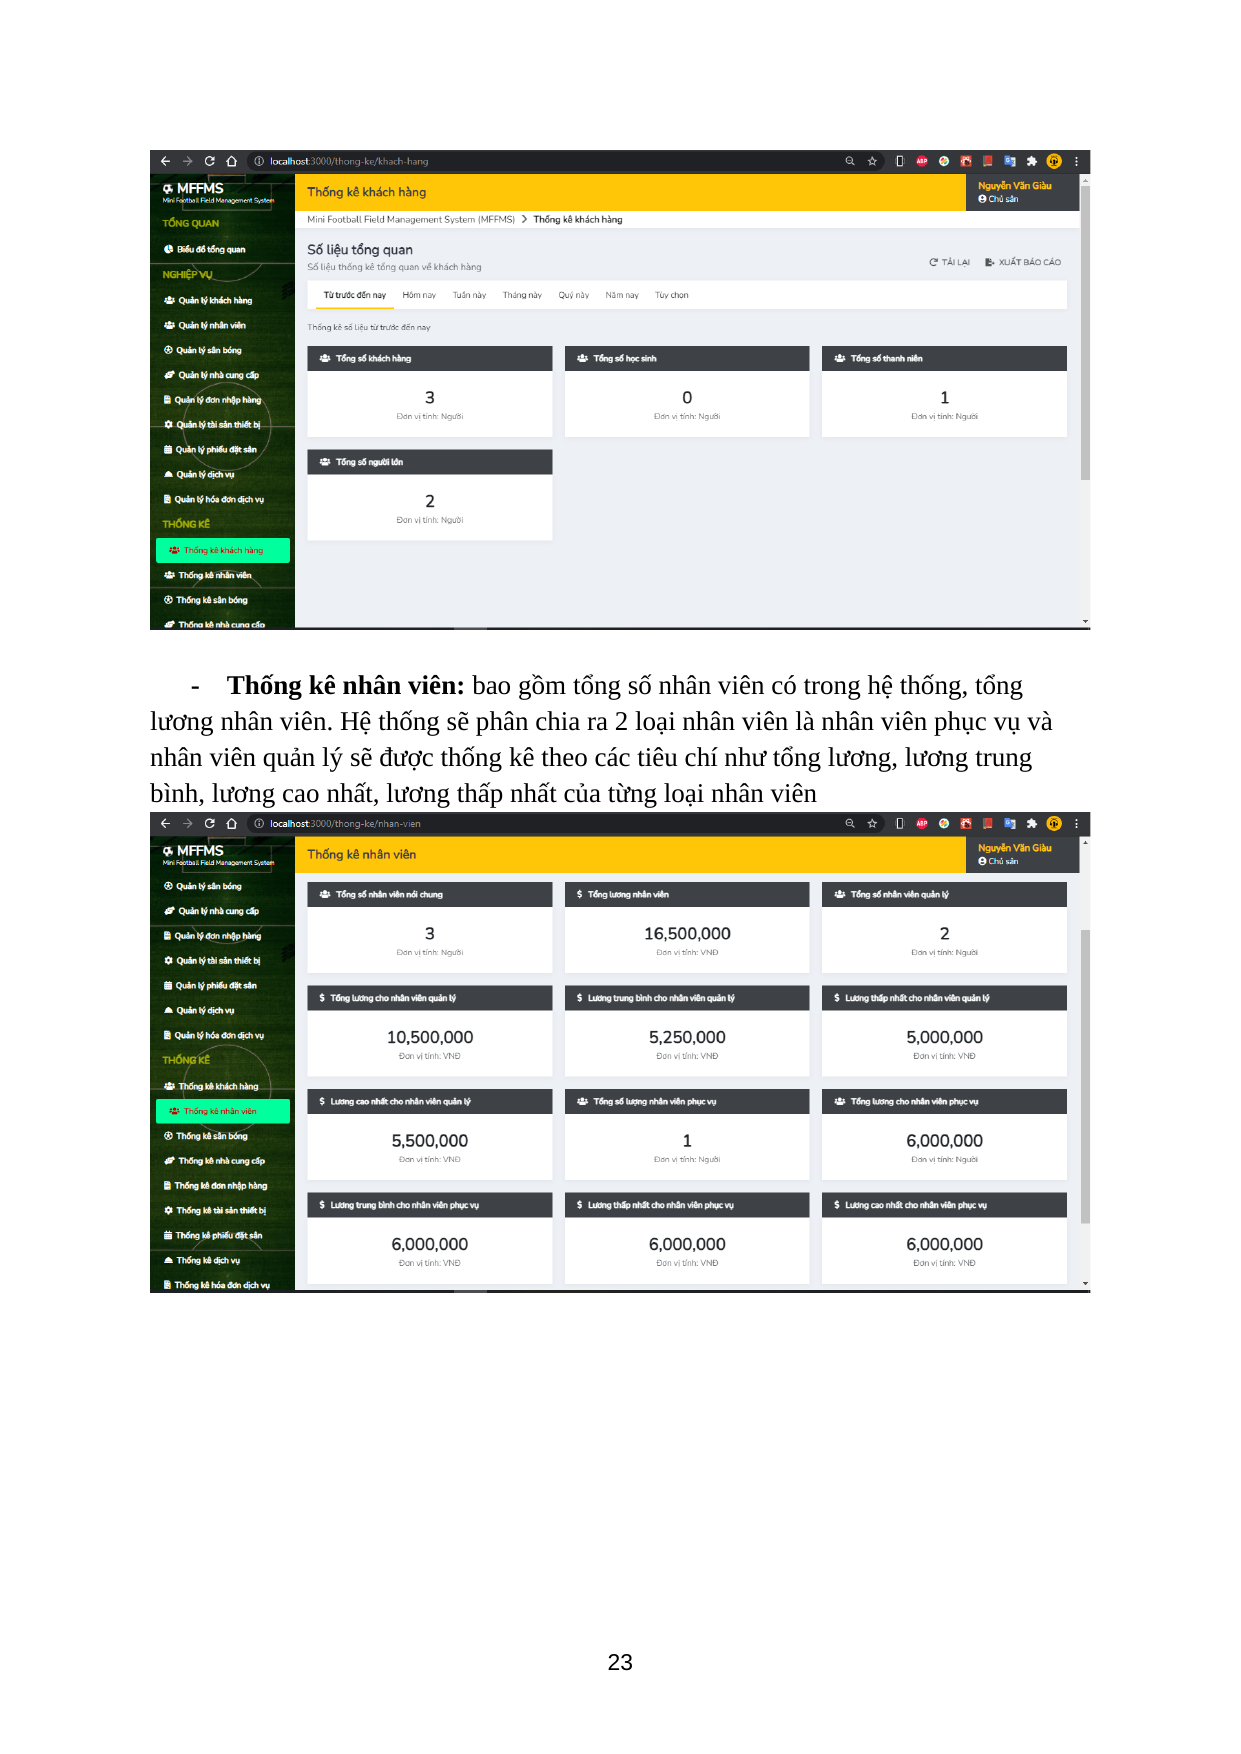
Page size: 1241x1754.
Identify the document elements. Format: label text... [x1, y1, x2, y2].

picture [150, 150, 1091, 630]
picture [150, 812, 1091, 1293]
text - Thống kê nhân viên: bao gồm tổng số nhân viên có trong hệ thống, tổng lương nhân viên. Hệ thống sẽ phân chia ra 2 loại nhân viên là nhân viên phục vụ và nhân viên quản lý sẽ được thống kê theo các tiêu chí như tổng lương, lương trung bình, lương cao nhất, lương thấp nhất của từng loại nhân viên [150, 669, 1090, 808]
